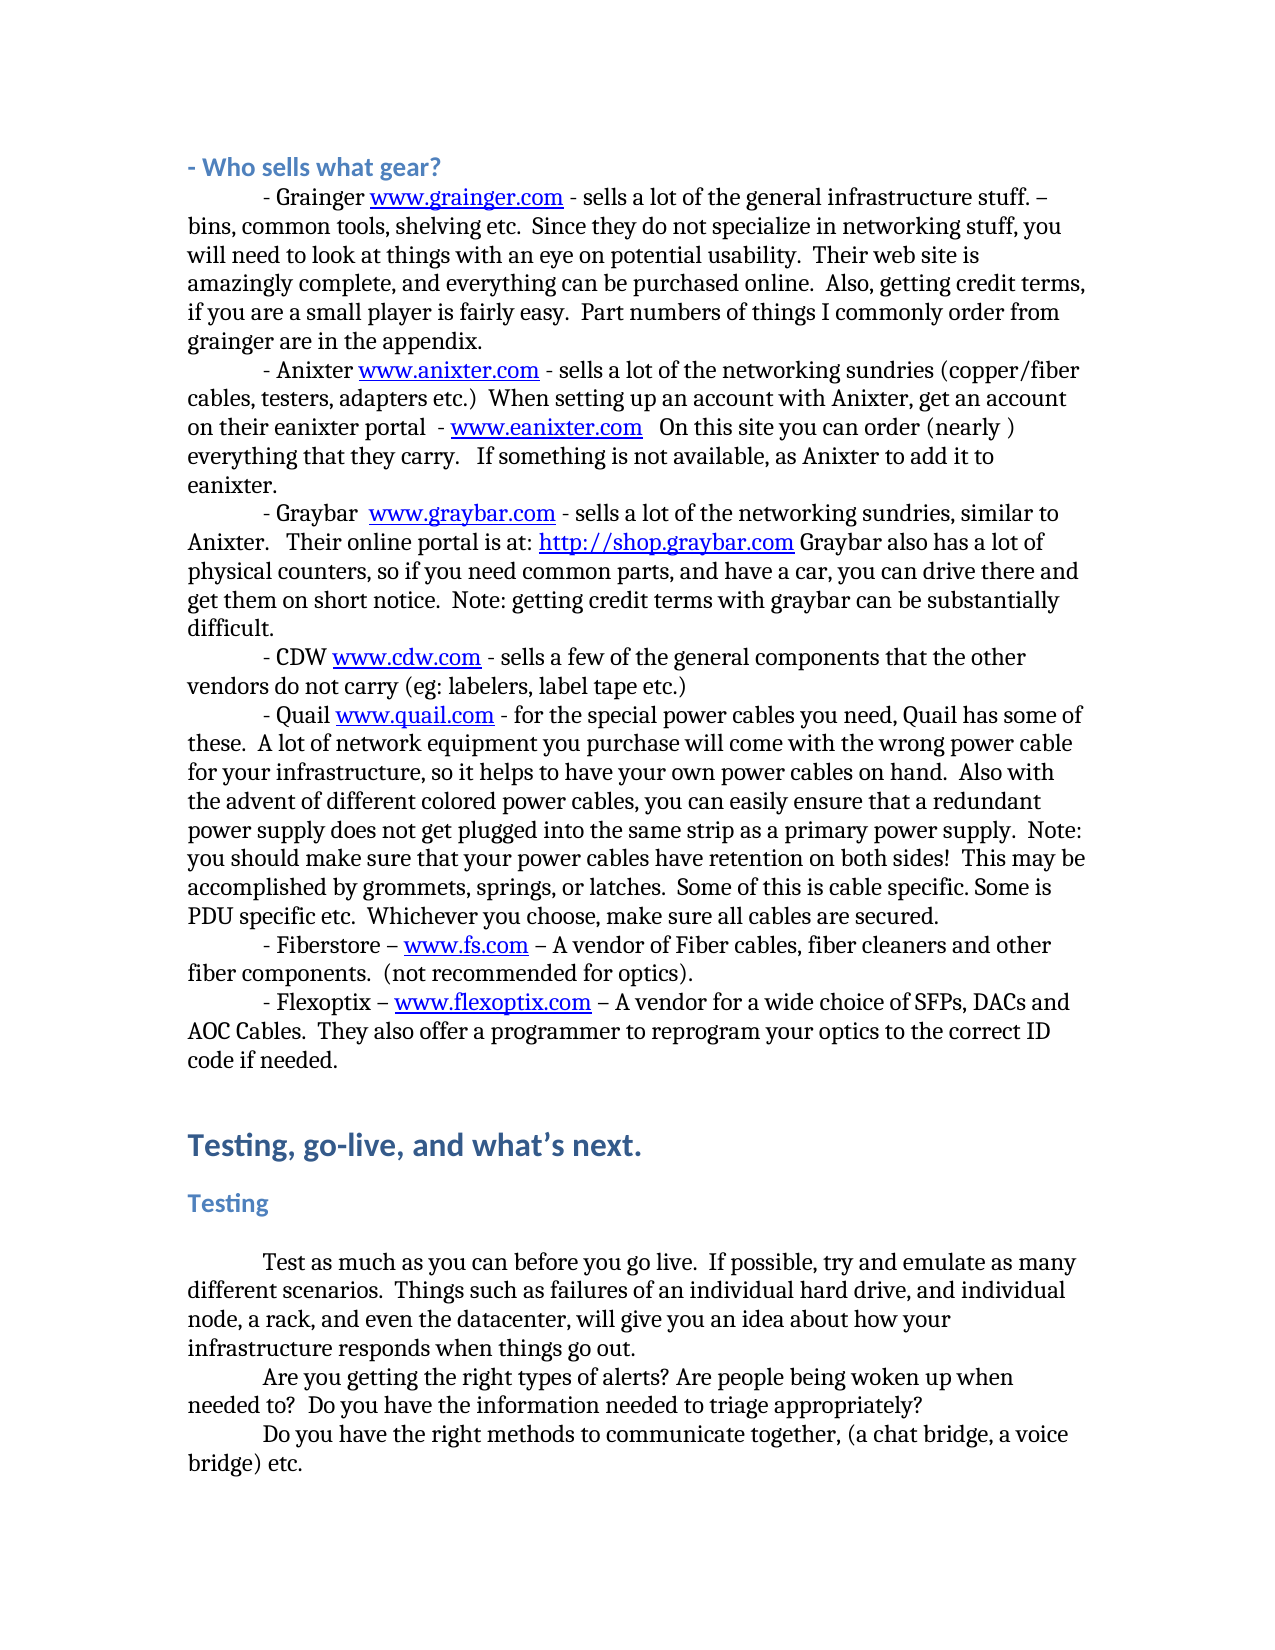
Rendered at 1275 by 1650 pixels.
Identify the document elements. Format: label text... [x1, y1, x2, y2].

text - Flexoptix – www.flexoptix.com – A vendor for a wide choice of SFPs, DACs and AOC Cables. They also offer a programmer to reprogram your optics to the correct ID code if needed. [187, 988, 1087, 1074]
text - Graybar www.graybar.com - sells a lot of the networking sundries, similar to Anixter. Their online portal is at: http://shop.graybar.com Graybar also has a lot of physical counters, so if you need common parts, and have a car, you can drive there and get them on short notice. Note: getting credit terms with graybar can be substantially difficult. [187, 499, 1087, 643]
subtitle Testing [187, 1186, 1087, 1219]
text - Grainger www.grainger.com - sells a lot of the general infrastructure stuff. – bins, common tools, shelving etc. Since they do not specialize in networking stuff, you will need to look at things with an eye on potential usability. Their web site is amazingly complete, and everything can be purchased online. Also, getting credit terms, if you are a small player is fairly easy. Part numbers of things I commonly order from grainger are in the appendix. [187, 183, 1087, 356]
text Are you getting the right types of alerts? Are people being woken up when needed to? Do you have the information needed to triage appropriately? [187, 1363, 1087, 1420]
text Do you have the right methods to communicate together, (a chat bridge, a voice bridge) etc. [187, 1420, 1087, 1478]
text - Quail www.quail.com - for the special power cables you need, Quail has some of these. A lot of network equipment you purchase will come with the wrong power cable for your infrastructure, so it helps to have your own power cables on hand. Also with the advent of different colored power cables, you can easily ensure that a redundant power supply does not get plugged into the same strip as a primary power supply. Note: you should make sure that your power cables have retention on both sides! This may be accomplished by grommets, springs, or latches. Some of this is cable specific. Some is PDU specific etc. Whichever you choose, make sure all cables are secured. [187, 701, 1087, 931]
subtitle Testing, go-live, and what’s next. [187, 1124, 1087, 1165]
text - CDW www.cdw.com - sells a few of the general components that the other vendors do not carry (eg: labelers, label tape etc.) [187, 643, 1087, 701]
text Test as much as you can before you go live. If possible, try and emulate as many different scenarios. Things such as failures of an individual hard drive, and individual node, a rack, and even the datacenter, will give you an idea about how your infrastructure responds when things go out. [187, 1248, 1087, 1363]
text - Fiberstore – www.fs.com – A vendor of Fiber cables, fiber cleaners and other fiber components. (not recommended for optics). [187, 931, 1087, 988]
text - Anixter www.anixter.com - sells a lot of the networking sundries (copper/fiber cables, testers, adapters etc.) When setting up an account with Anixter, get an account on their eanixter portal - www.eanixter.com On this site you can order (nearly ) everything that they carry. If something is not available, as Anixter to add it to eanixter. [187, 356, 1087, 499]
subtitle - Who sells what gear? [187, 150, 1087, 183]
